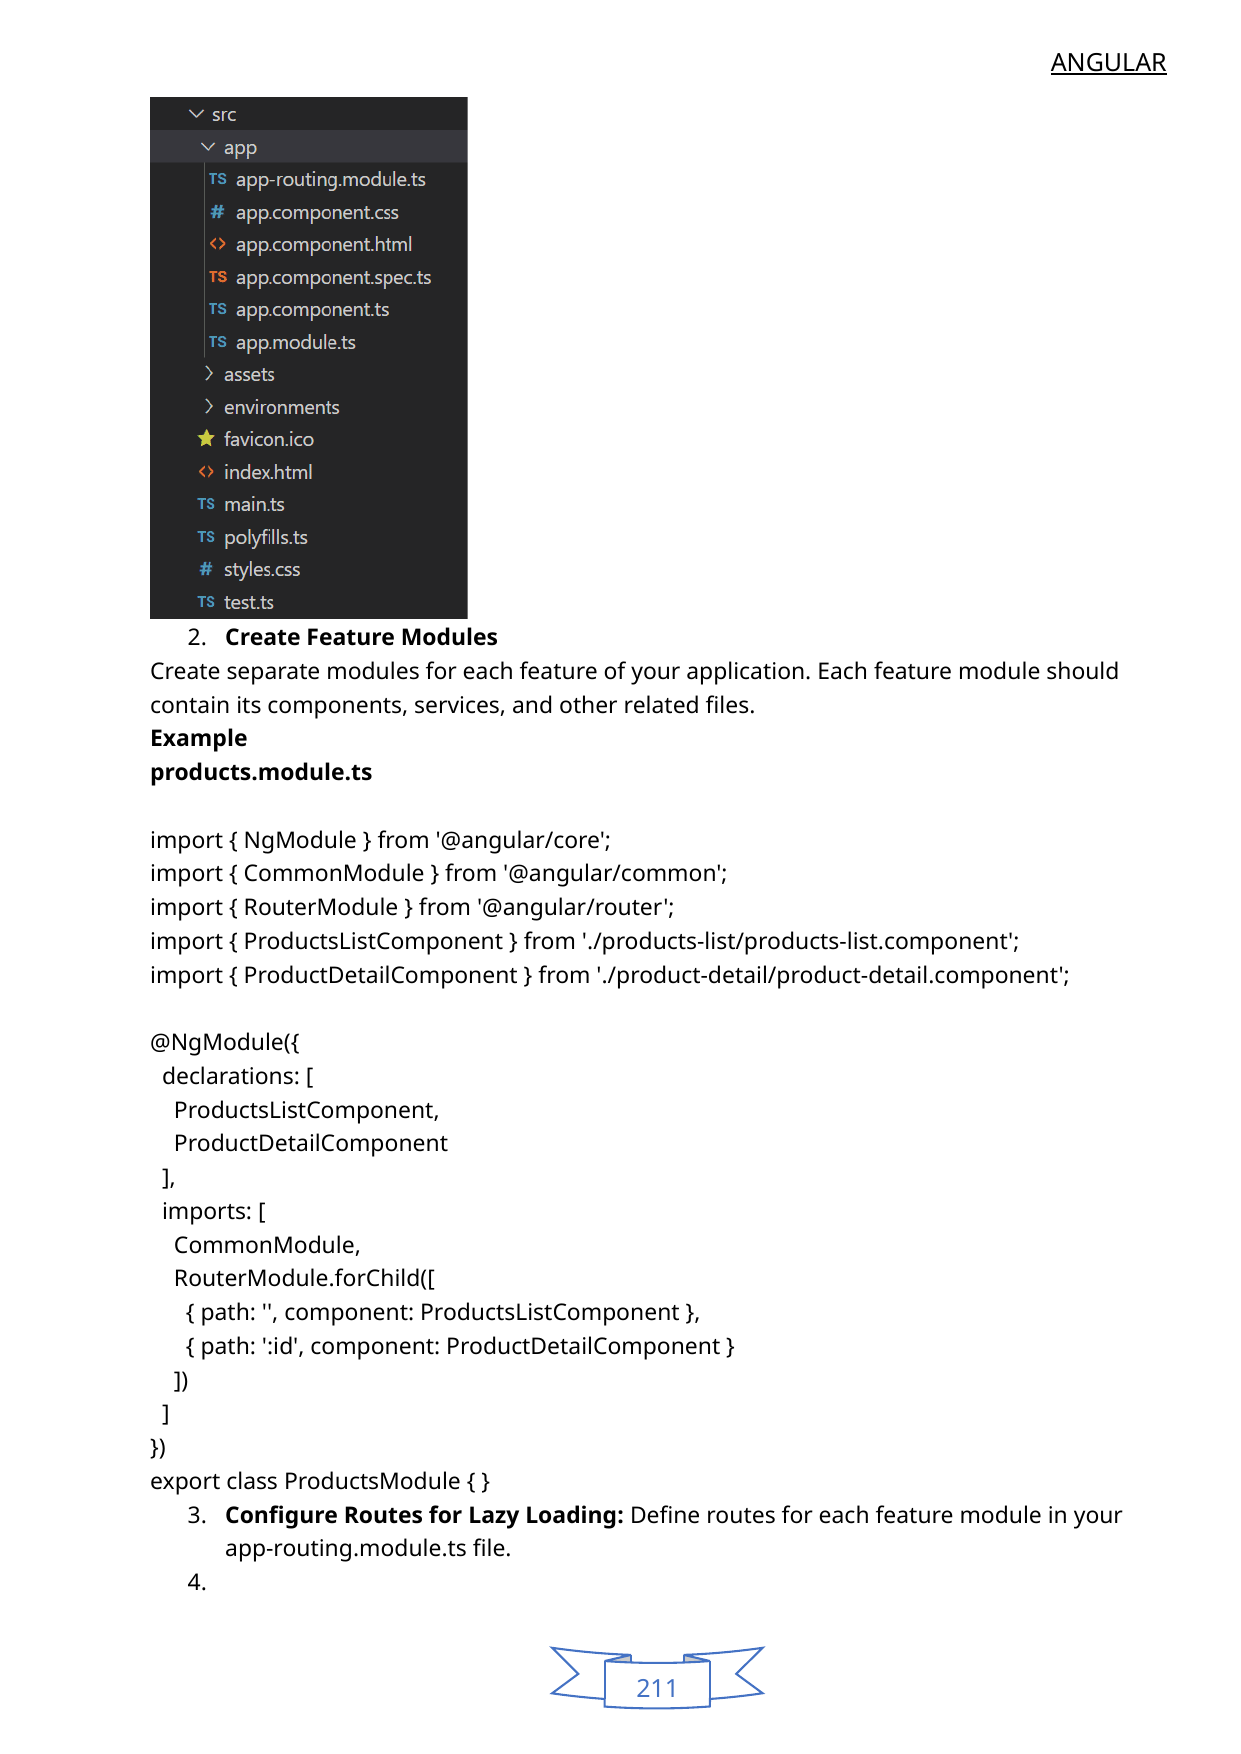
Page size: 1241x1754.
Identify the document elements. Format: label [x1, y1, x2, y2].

picture [150, 97, 468, 619]
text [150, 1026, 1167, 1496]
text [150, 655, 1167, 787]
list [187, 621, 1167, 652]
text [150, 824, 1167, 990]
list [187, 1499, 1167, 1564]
